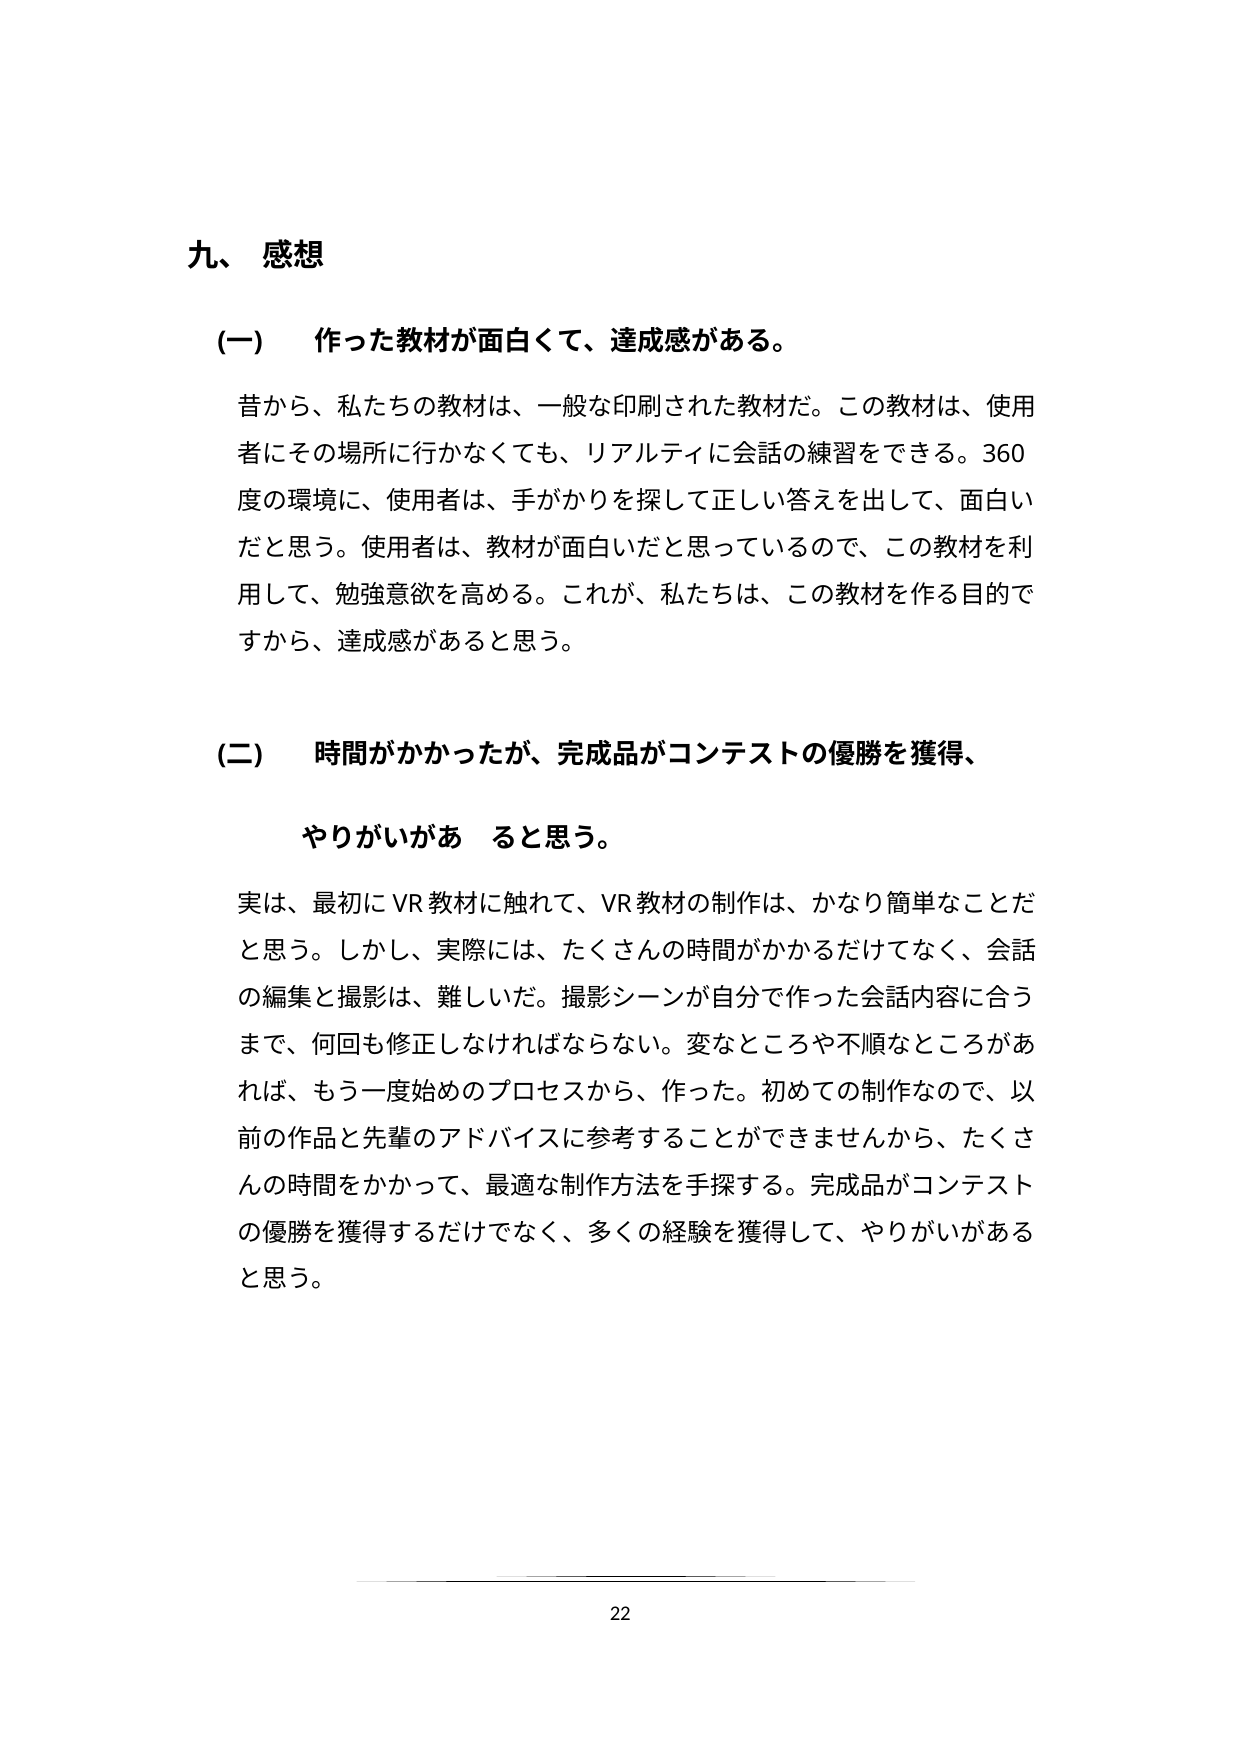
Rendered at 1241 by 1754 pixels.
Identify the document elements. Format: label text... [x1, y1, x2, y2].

text 昔から、私たちの教材は、一般な印刷された教材だ。この教材は、使用者にその場所に行かなくても、リアルティに会話の練習をできる。360度の環境に、使用者は、手がかりを探して正しい答えを出して、面白いだと思う。使用者は、教材が面白いだと思っているので、この教材を利用して、勉強意欲を高める。これが、私たちは、この教材を作る目的ですから、達成感があると思う。 [237, 386, 1053, 658]
list 時間がかかったが、完成品がコンテストの優勝を獲得、 [217, 714, 1053, 789]
list 感想 [187, 215, 1053, 290]
list やりがいがあ ると思う。 [237, 798, 1053, 873]
list 作った教材が面白くて、達成感がある。 [217, 301, 1053, 376]
list 実は、最初にVR教材に触れて、VR教材の制作は、かなり簡単なことだと思う。しかし、実際には、たくさんの時間がかかるだけてなく、会話の編集と撮影は、難しいだ。撮影シーンが自分で作った会話内容に合うまで、何回も修正しなければならない。変なところや不順なところがあれば、もう一度始めのプロセスから、作った。初めての制作なので、以前の作品と先輩のアドバイスに参考することができませんから、たくさんの時間をかかって、最適な制作方法を手探する。完成品がコンテストの優勝を獲得するだけでなく、多くの経験を獲得して、やりがいがあると思う。 [237, 883, 1053, 1296]
